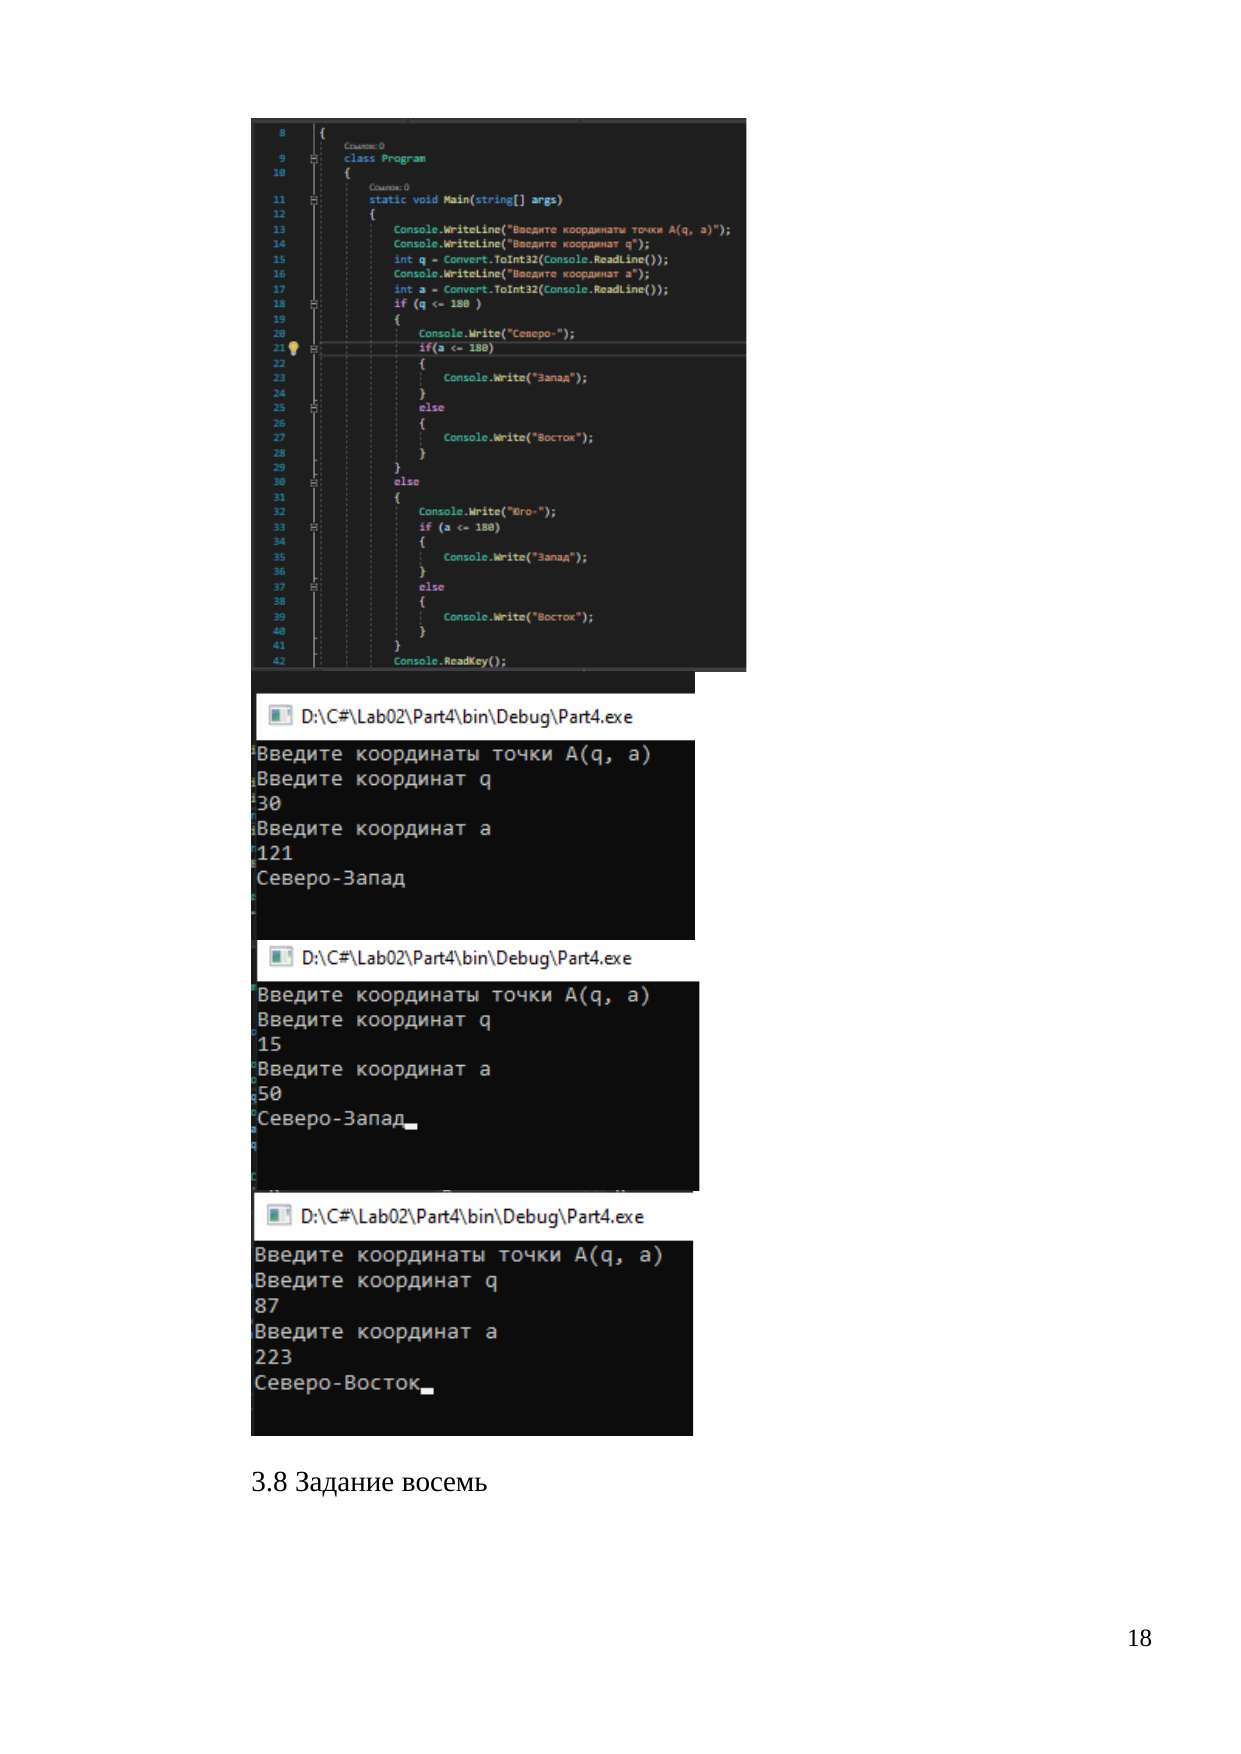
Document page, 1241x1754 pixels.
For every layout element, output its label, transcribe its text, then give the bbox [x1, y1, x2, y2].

subtitle Задание восемь [177, 1464, 1152, 1498]
picture [251, 118, 747, 1436]
